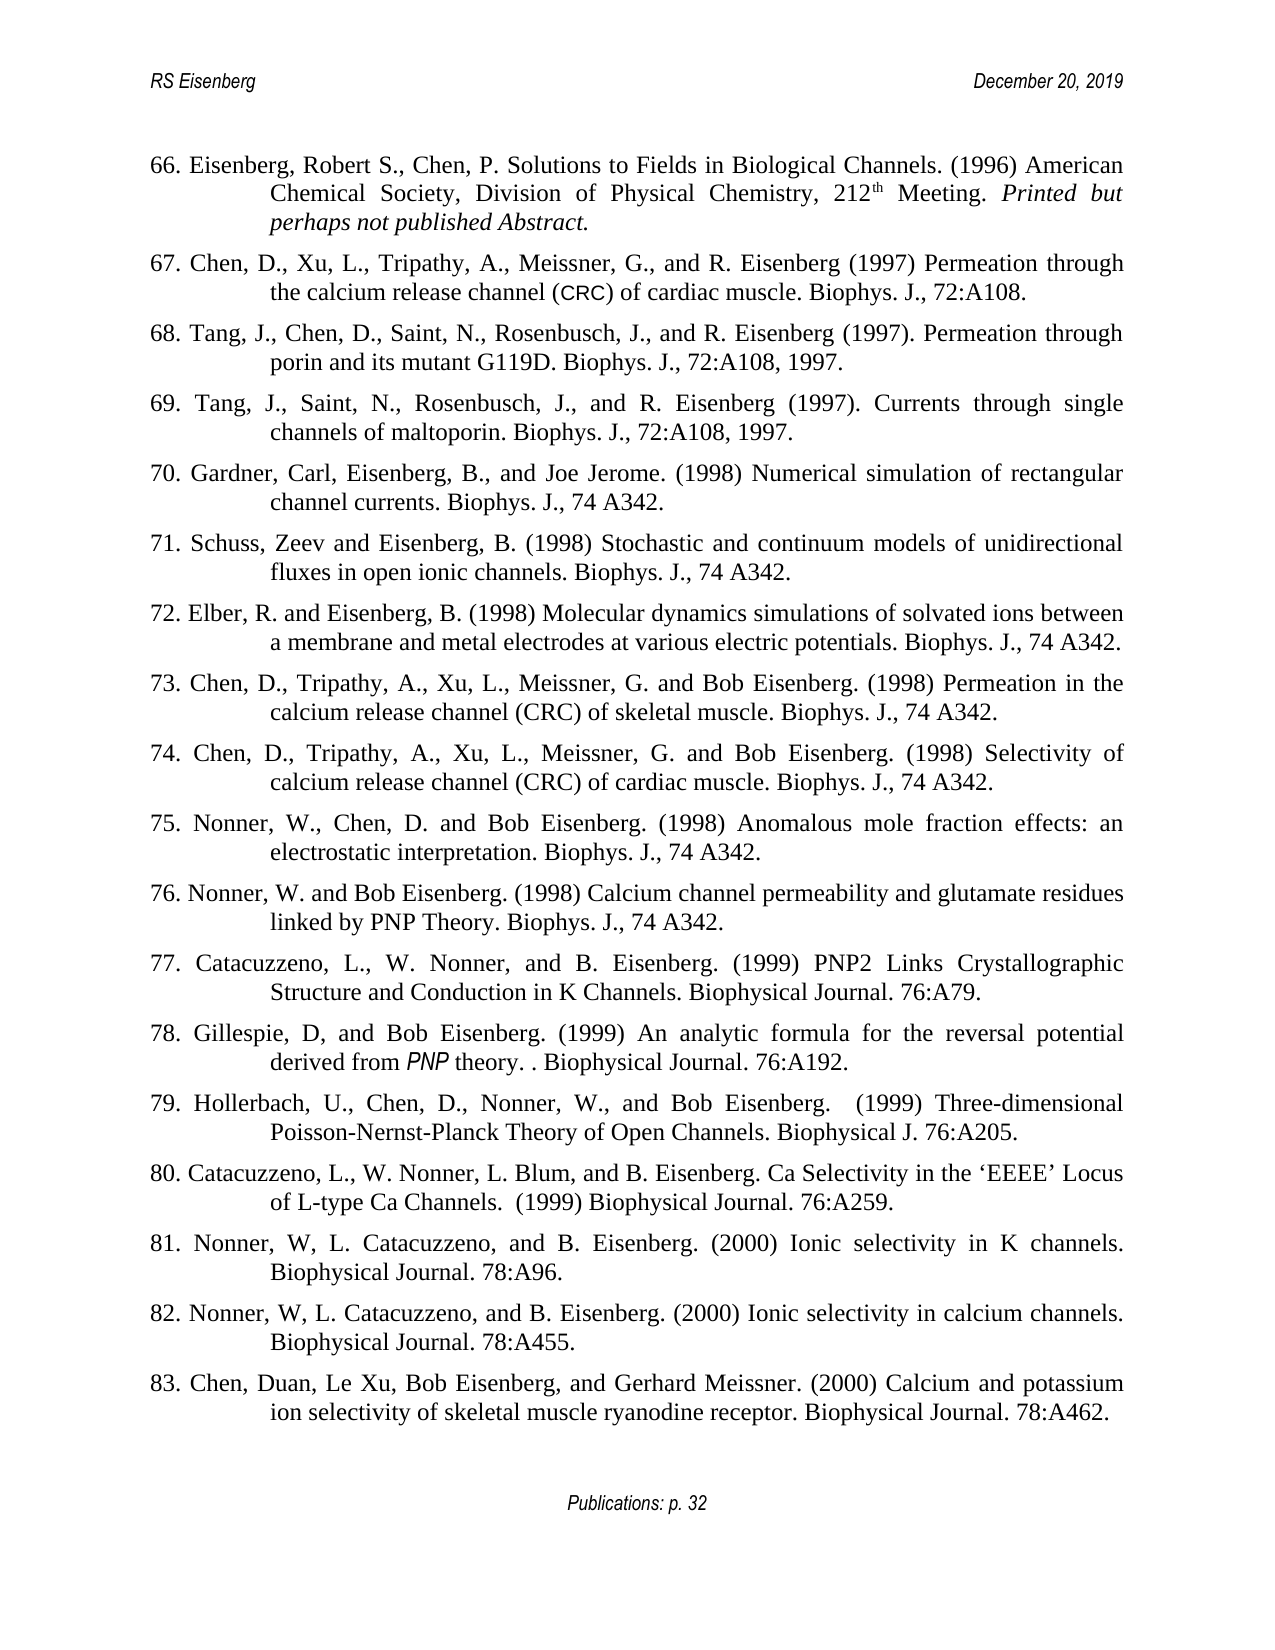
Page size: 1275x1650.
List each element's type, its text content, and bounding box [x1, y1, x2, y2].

text 77. Catacuzzeno, L., W. Nonner, and B. Eisenberg. (1999) PNP2 Links Crystallographic Structure and Conduction in K Channels. Biophysical Journal. 76:A79. [150, 948, 1125, 1006]
text 83. Chen, Duan, Le Xu, Bob Eisenberg, and Gerhard Meissner. (2000) Calcium and potassium ion selectivity of skeletal muscle ryanodine receptor. Biophysical Journal. 78:A462. [150, 1368, 1125, 1426]
text 78. Gillespie, D, and Bob Eisenberg. (1999) An analytic formula for the reversal potential derived from PNP theory. . Biophysical Journal. 76:A192. [150, 1018, 1125, 1076]
text 72. Elber, R. and Eisenberg, B. (1998) Molecular dynamics simulations of solvated ions between a membrane and metal electrodes at various electric potentials. Biophys. J., 74 A342. [150, 598, 1125, 656]
text 69. Tang, J., Saint, N., Rosenbusch, J., and R. Eisenberg (1997). Currents through single channels of maltoporin. Biophys. J., 72:A108, 1997. [150, 388, 1125, 446]
text 73. Chen, D., Tripathy, A., Xu, L., Meissner, G. and Bob Eisenberg. (1998) Permeation in the calcium release channel (CRC) of skeletal muscle. Biophys. J., 74 A342. [150, 668, 1125, 726]
text 66. Eisenberg, Robert S., Chen, P. Solutions to Fields in Biological Channels. (1996) American Chemical Society, Division of Physical Chemistry, 212th Meeting. Printed but perhaps not published Abstract. [150, 150, 1125, 236]
text 75. Nonner, W., Chen, D. and Bob Eisenberg. (1998) Anomalous mole fraction effects: an electrostatic interpretation. Biophys. J., 74 A342. [150, 808, 1125, 866]
text 74. Chen, D., Tripathy, A., Xu, L., Meissner, G. and Bob Eisenberg. (1998) Selectivity of calcium release channel (CRC) of cardiac muscle. Biophys. J., 74 A342. [150, 738, 1125, 796]
text 80. Catacuzzeno, L., W. Nonner, L. Blum, and B. Eisenberg. Ca Selectivity in the ‘EEEE’ Locus of L-type Ca Channels. (1999) Biophysical Journal. 76:A259. [150, 1158, 1125, 1216]
text 71. Schuss, Zeev and Eisenberg, B. (1998) Stochastic and continuum models of unidirectional fluxes in open ionic channels. Biophys. J., 74 A342. [150, 528, 1125, 586]
text 79. Hollerbach, U., Chen, D., Nonner, W., and Bob Eisenberg. (1999) Three-dimensional Poisson-Nernst-Planck Theory of Open Channels. Biophysical J. 76:A205. [150, 1088, 1125, 1146]
text 70. Gardner, Carl, Eisenberg, B., and Joe Jerome. (1998) Numerical simulation of rectangular channel currents. Biophys. J., 74 A342. [150, 458, 1125, 516]
text 67. Chen, D., Xu, L., Tripathy, A., Meissner, G., and R. Eisenberg (1997) Permeation through the calcium release channel (CRC) of cardiac muscle. Biophys. J., 72:A108. [150, 248, 1125, 306]
text 82. Nonner, W, L. Catacuzzeno, and B. Eisenberg. (2000) Ionic selectivity in calcium channels. Biophysical Journal. 78:A455. [150, 1298, 1125, 1356]
text 76. Nonner, W. and Bob Eisenberg. (1998) Calcium channel permeability and glutamate residues linked by PNP Theory. Biophys. J., 74 A342. [150, 878, 1125, 936]
text 68. Tang, J., Chen, D., Saint, N., Rosenbusch, J., and R. Eisenberg (1997). Permeation through porin and its mutant G119D. Biophys. J., 72:A108, 1997. [150, 318, 1125, 376]
text 81. Nonner, W, L. Catacuzzeno, and B. Eisenberg. (2000) Ionic selectivity in K channels. Biophysical Journal. 78:A96. [150, 1228, 1125, 1286]
